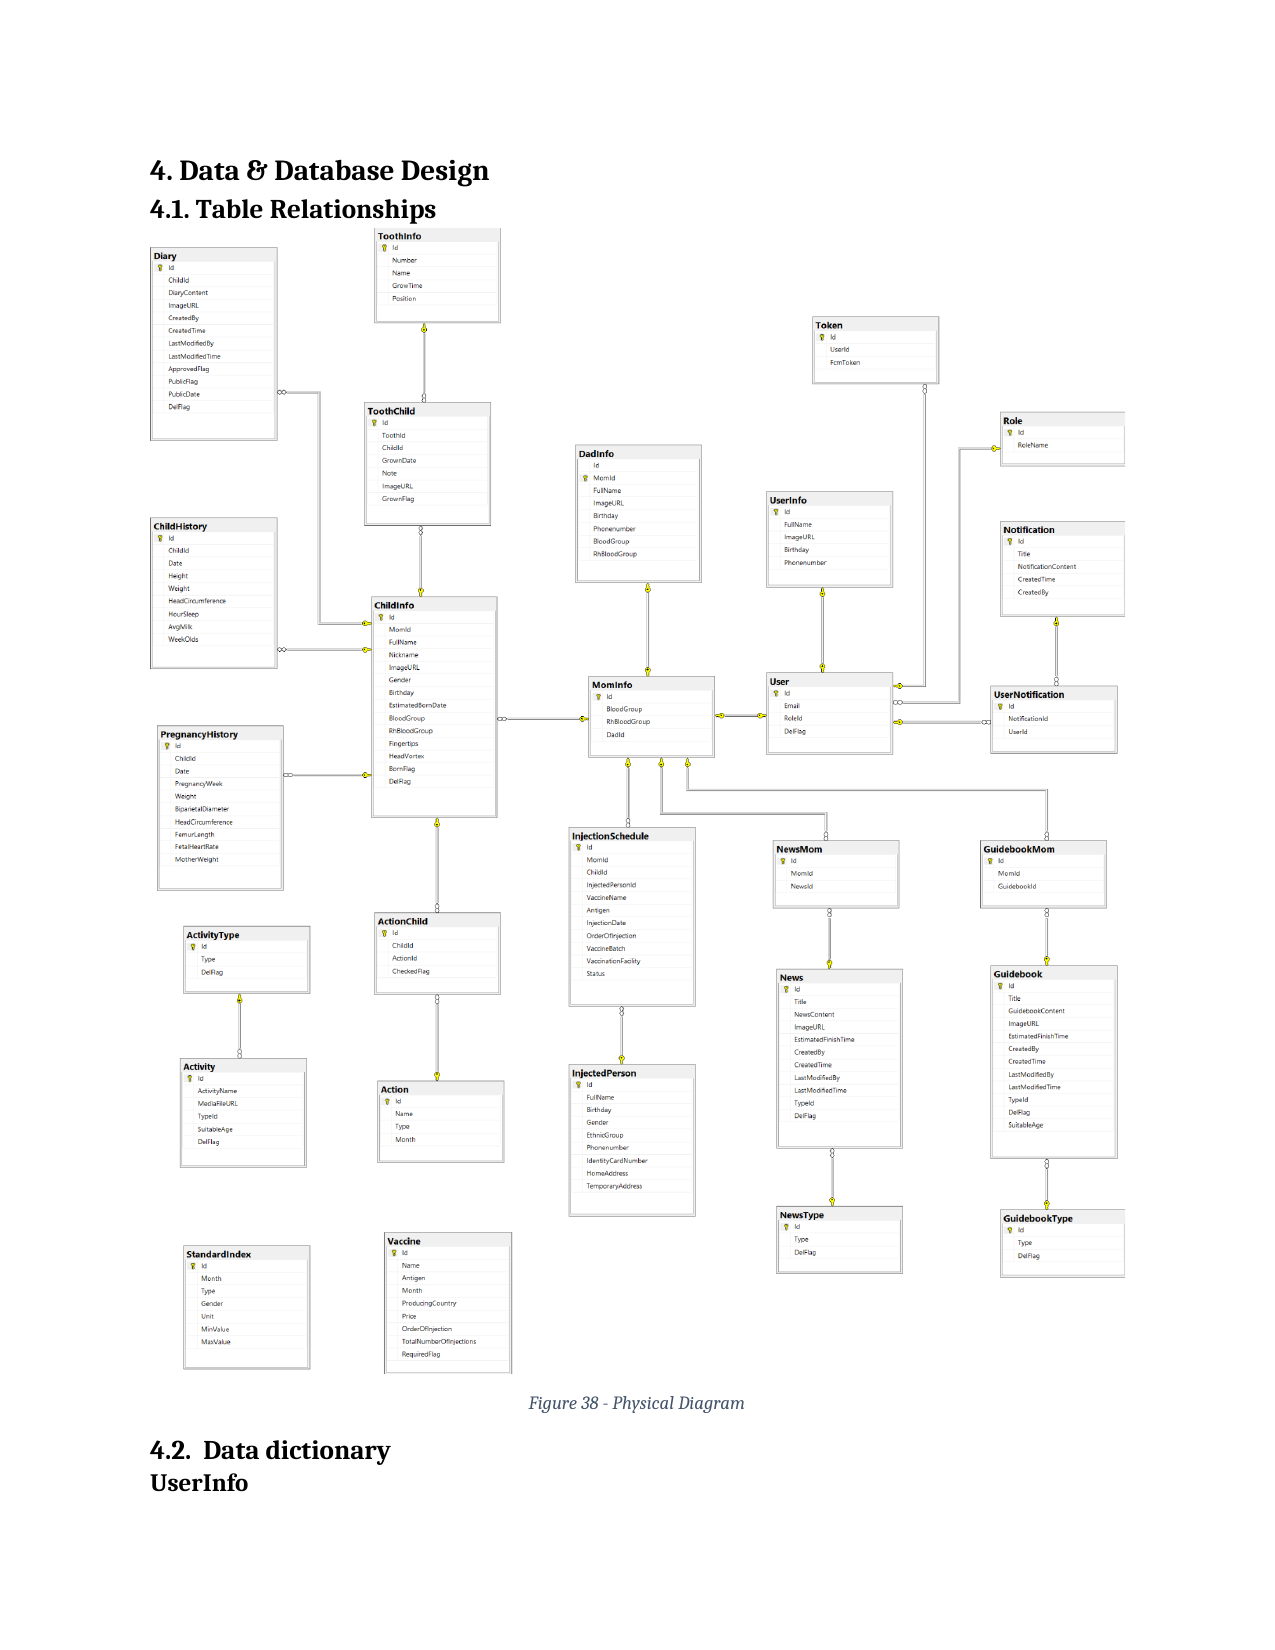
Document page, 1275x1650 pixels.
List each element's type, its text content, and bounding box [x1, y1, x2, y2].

subtitle 4.2. Data dictionary [150, 1435, 1125, 1466]
text UserInfo [150, 1469, 1125, 1497]
subtitle 4.1. Table Relationships [150, 194, 1125, 226]
picture [150, 228, 1125, 1374]
subtitle 4. Data & Database Design [150, 154, 1125, 188]
